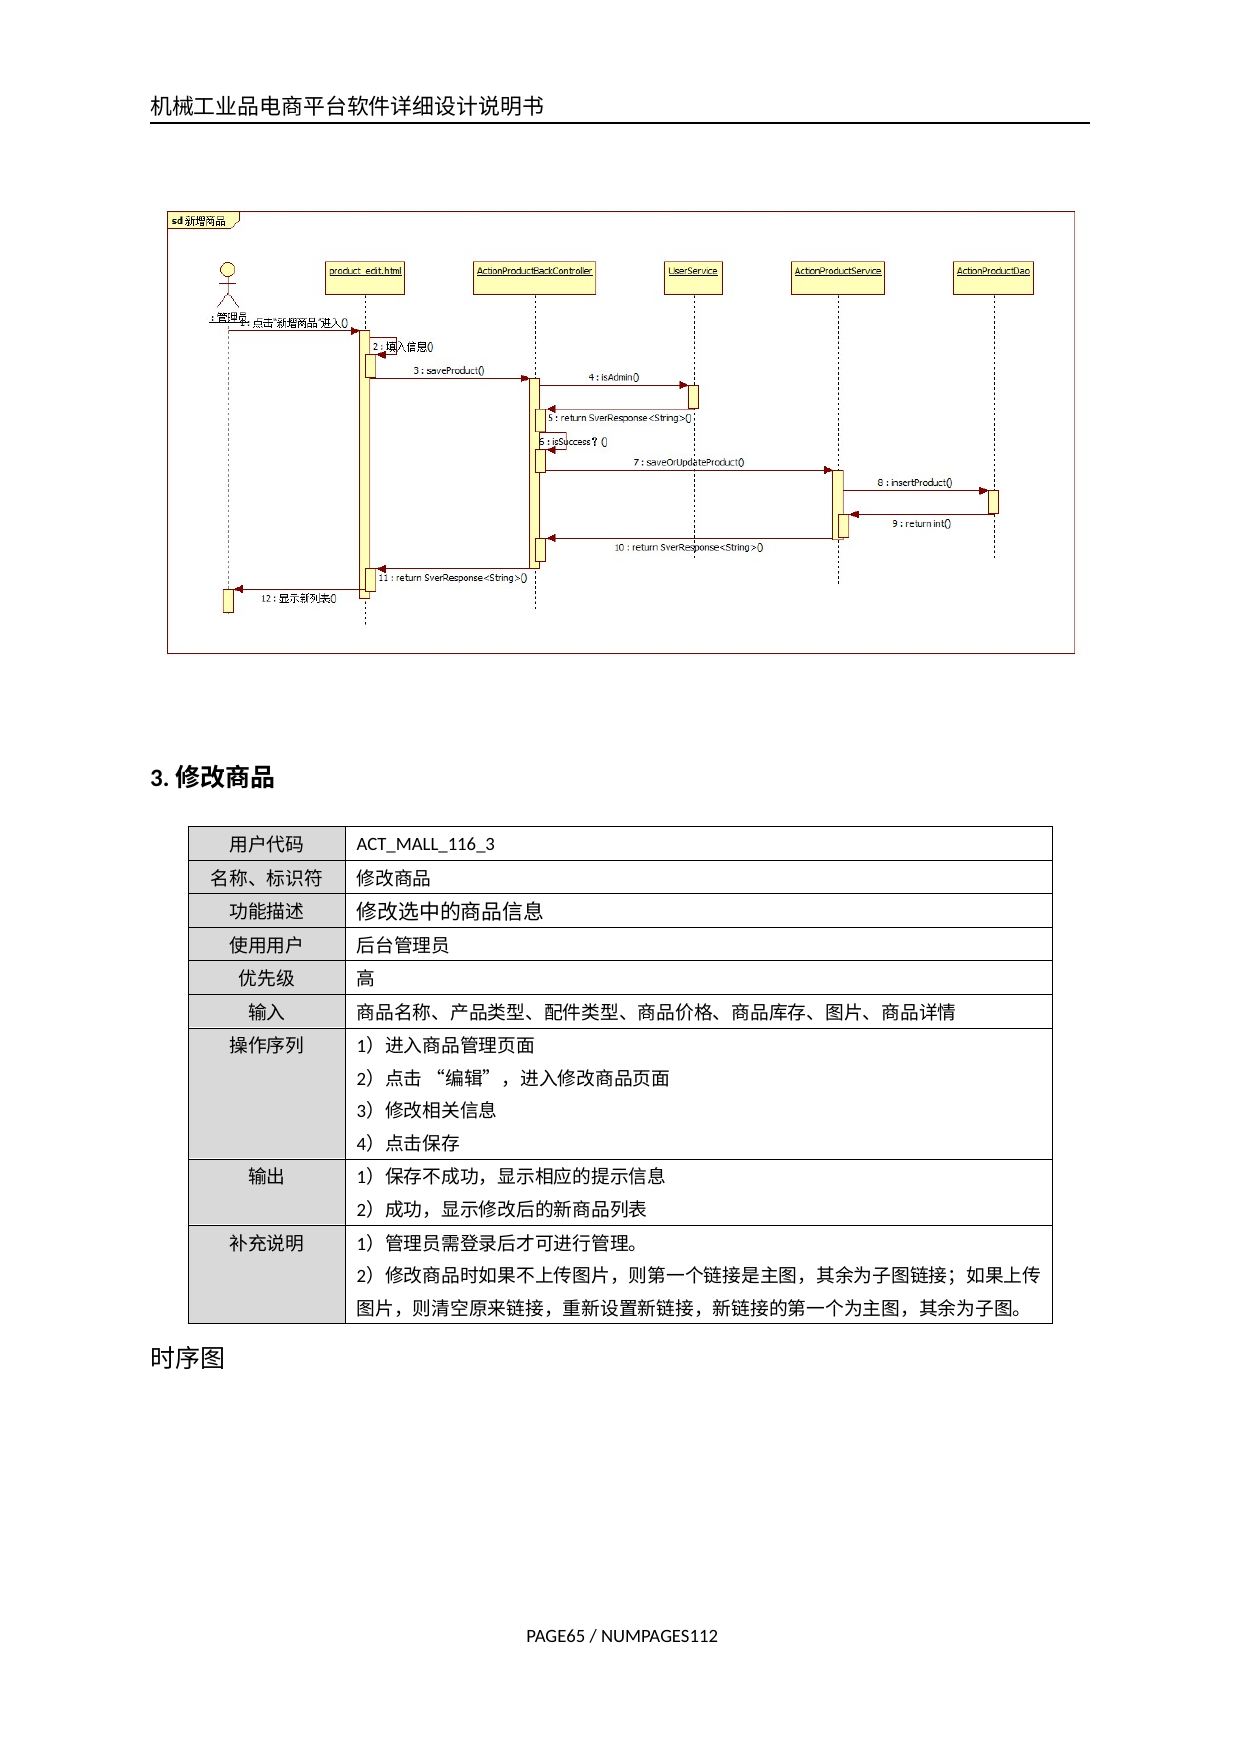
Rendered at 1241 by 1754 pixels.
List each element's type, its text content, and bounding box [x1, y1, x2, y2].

table_header ACT_MALL_116_3 [346, 827, 1052, 860]
table_cell 操作序列 [189, 1029, 345, 1158]
table_cell 名称、标识符 [189, 861, 345, 893]
table_header 用户代码 [189, 827, 345, 860]
table_cell 1）管理员需登录后才可进行管理。 2）修改商品时如果不上传图片，则第一个链接是主图，其余为子图链接；如果上传图片，则清空原来链接，重新设置新链接，新链接的第一个为主图，其余为子图。 [346, 1226, 1052, 1323]
table_cell 使用用户 [189, 928, 345, 960]
text 时序图 [150, 1324, 1090, 1389]
table_cell 输入 [189, 995, 345, 1027]
table_cell 修改商品 [346, 861, 1052, 893]
table_cell 1）进入商品管理页面 2）点击 “编辑”，进入修改商品页面 3）修改相关信息 4）点击保存 [346, 1029, 1052, 1158]
picture [150, 194, 1091, 670]
text 3. 修改商品 [150, 743, 1090, 808]
table_cell 输出 [189, 1160, 345, 1224]
table_cell 功能描述 [189, 894, 345, 927]
table_cell 补充说明 [189, 1226, 345, 1323]
table_cell 1）保存不成功，显示相应的提示信息 2）成功，显示修改后的新商品列表 [346, 1160, 1052, 1224]
table_cell 优先级 [189, 961, 345, 994]
table_cell 商品名称、产品类型、配件类型、商品价格、商品库存、图片、商品详情 [346, 995, 1052, 1027]
table_cell 后台管理员 [346, 928, 1052, 960]
table_cell 高 [346, 961, 1052, 994]
table_cell 修改选中的商品信息 [346, 894, 1052, 927]
